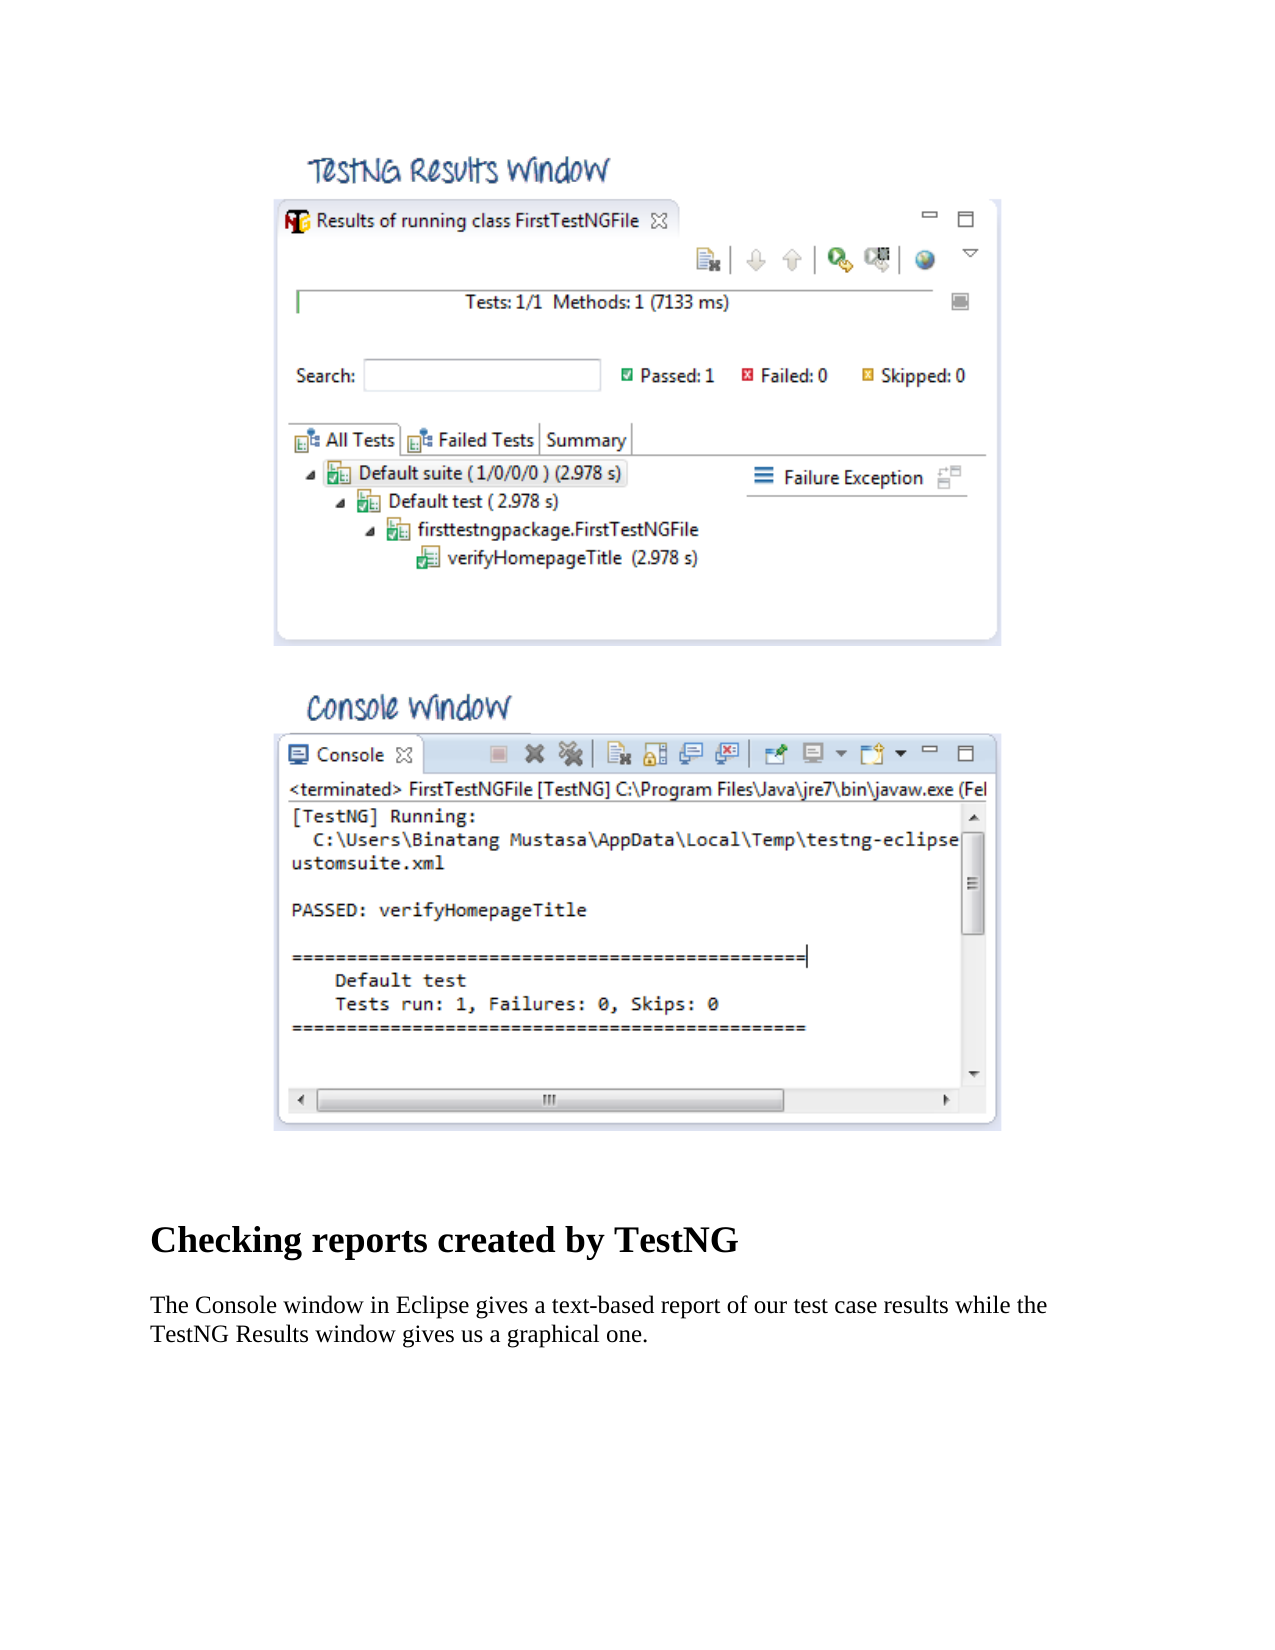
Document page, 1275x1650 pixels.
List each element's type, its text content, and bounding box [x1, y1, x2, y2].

picture [273, 674, 1002, 1131]
text The Console window in Eclipse gives a text-based report of our test case results while the TestNG Results window gives us a graphical one. [150, 1290, 1125, 1348]
subtitle Checking reports created by TestNG [150, 1218, 1125, 1261]
picture [273, 150, 1002, 646]
